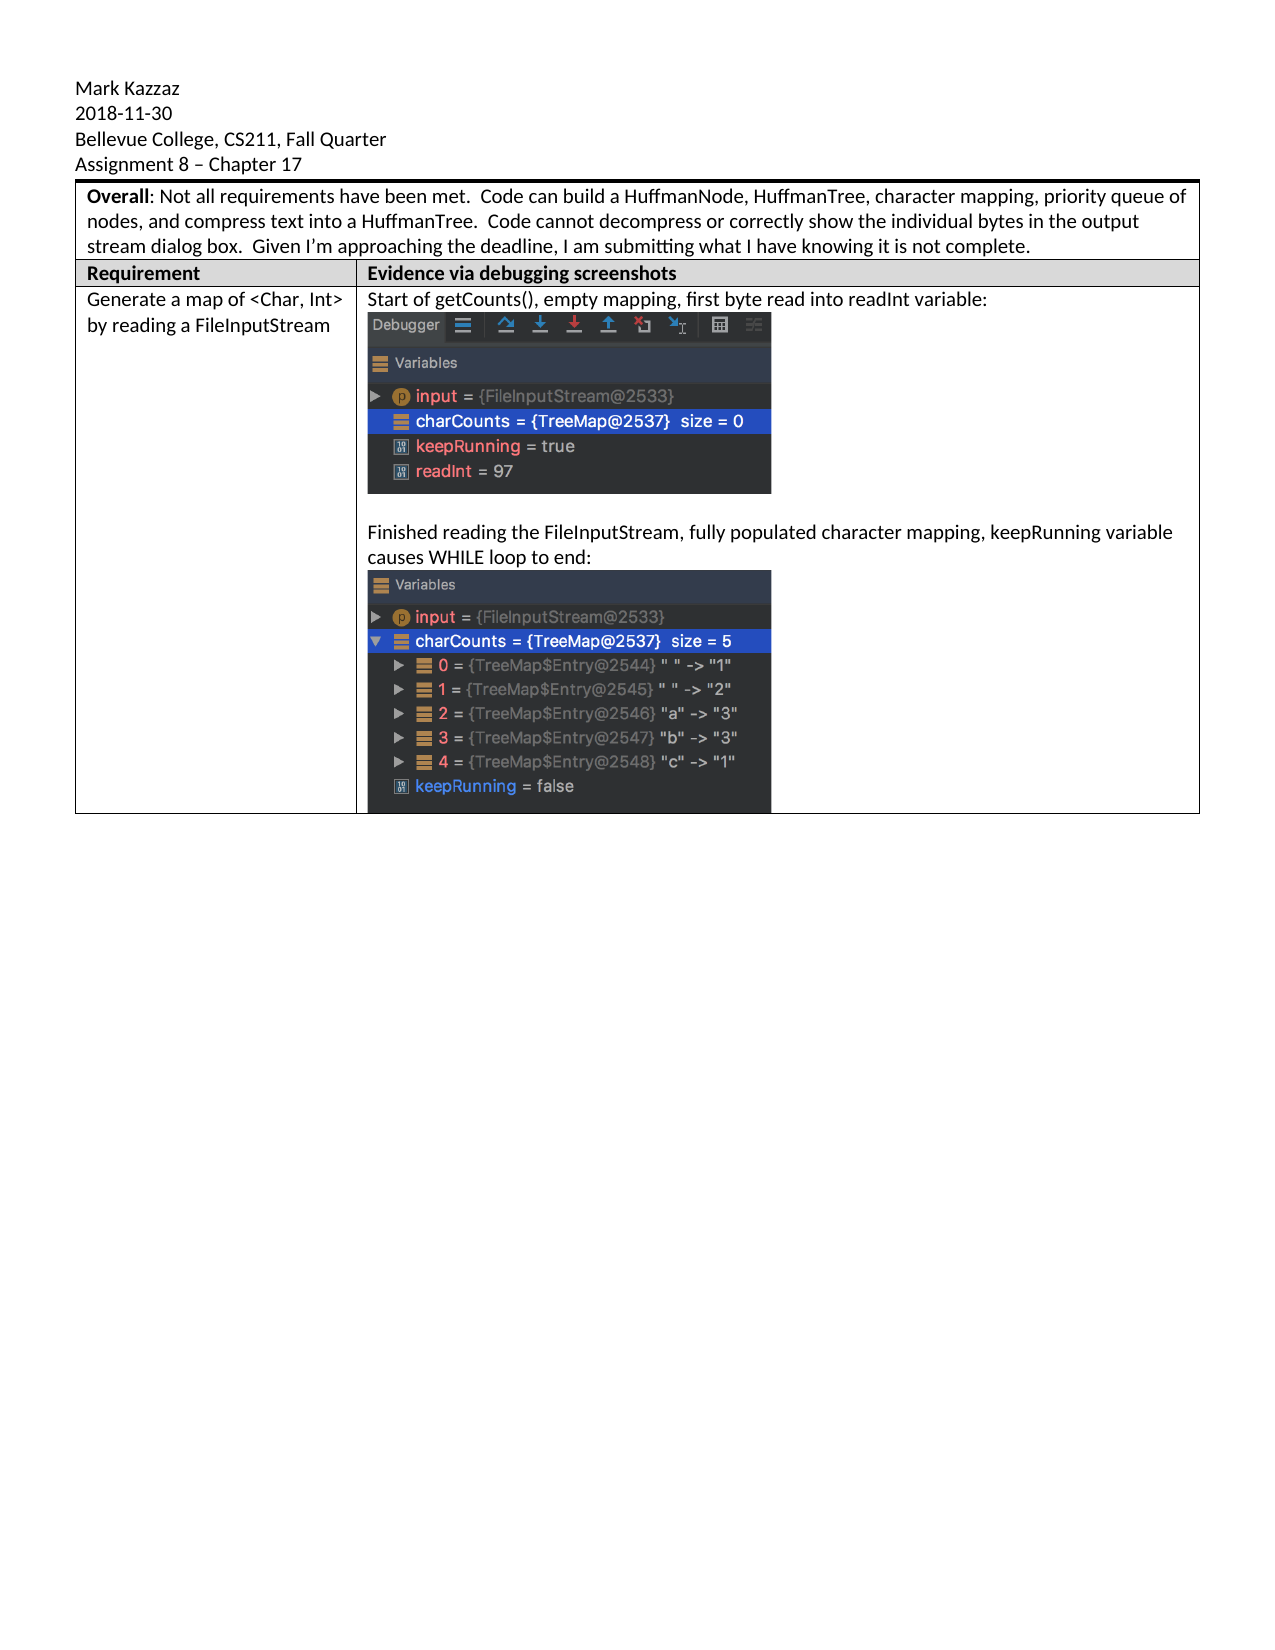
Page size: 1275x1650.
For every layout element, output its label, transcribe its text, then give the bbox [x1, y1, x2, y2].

text Mark Kazzaz [75, 75, 1200, 100]
table_cell Generate a map of <Char, Int> by reading a FileInputStream [76, 287, 356, 812]
picture [367, 570, 772, 813]
table_header Overall: Not all requirements have been met. Code can build a HuffmanNode, HuffmanTree, character mapping, priority queue of nodes, and compress text into a HuffmanTree. Code cannot decompress or correctly show the individual bytes in the output stream dialog box. Given I’m approaching the deadline, I am submitting what I have knowing it is not complete. [76, 183, 1199, 259]
text Bellevue College, CS211, Fall Quarter [75, 126, 1200, 151]
table_cell Evidence via debugging screenshots [357, 260, 1199, 286]
table_cell Requirement [76, 260, 356, 286]
picture [367, 312, 772, 494]
table_cell Start of getCounts(), empty mapping, first byte read into readInt variable: Finished reading the FileInputStream, fully populated character mapping, keepRunning variable causes WHILE loop to end: [357, 287, 1199, 812]
text 2018-11-30 [75, 100, 1200, 126]
text Assignment 8 – Chapter 17 [75, 151, 1200, 179]
